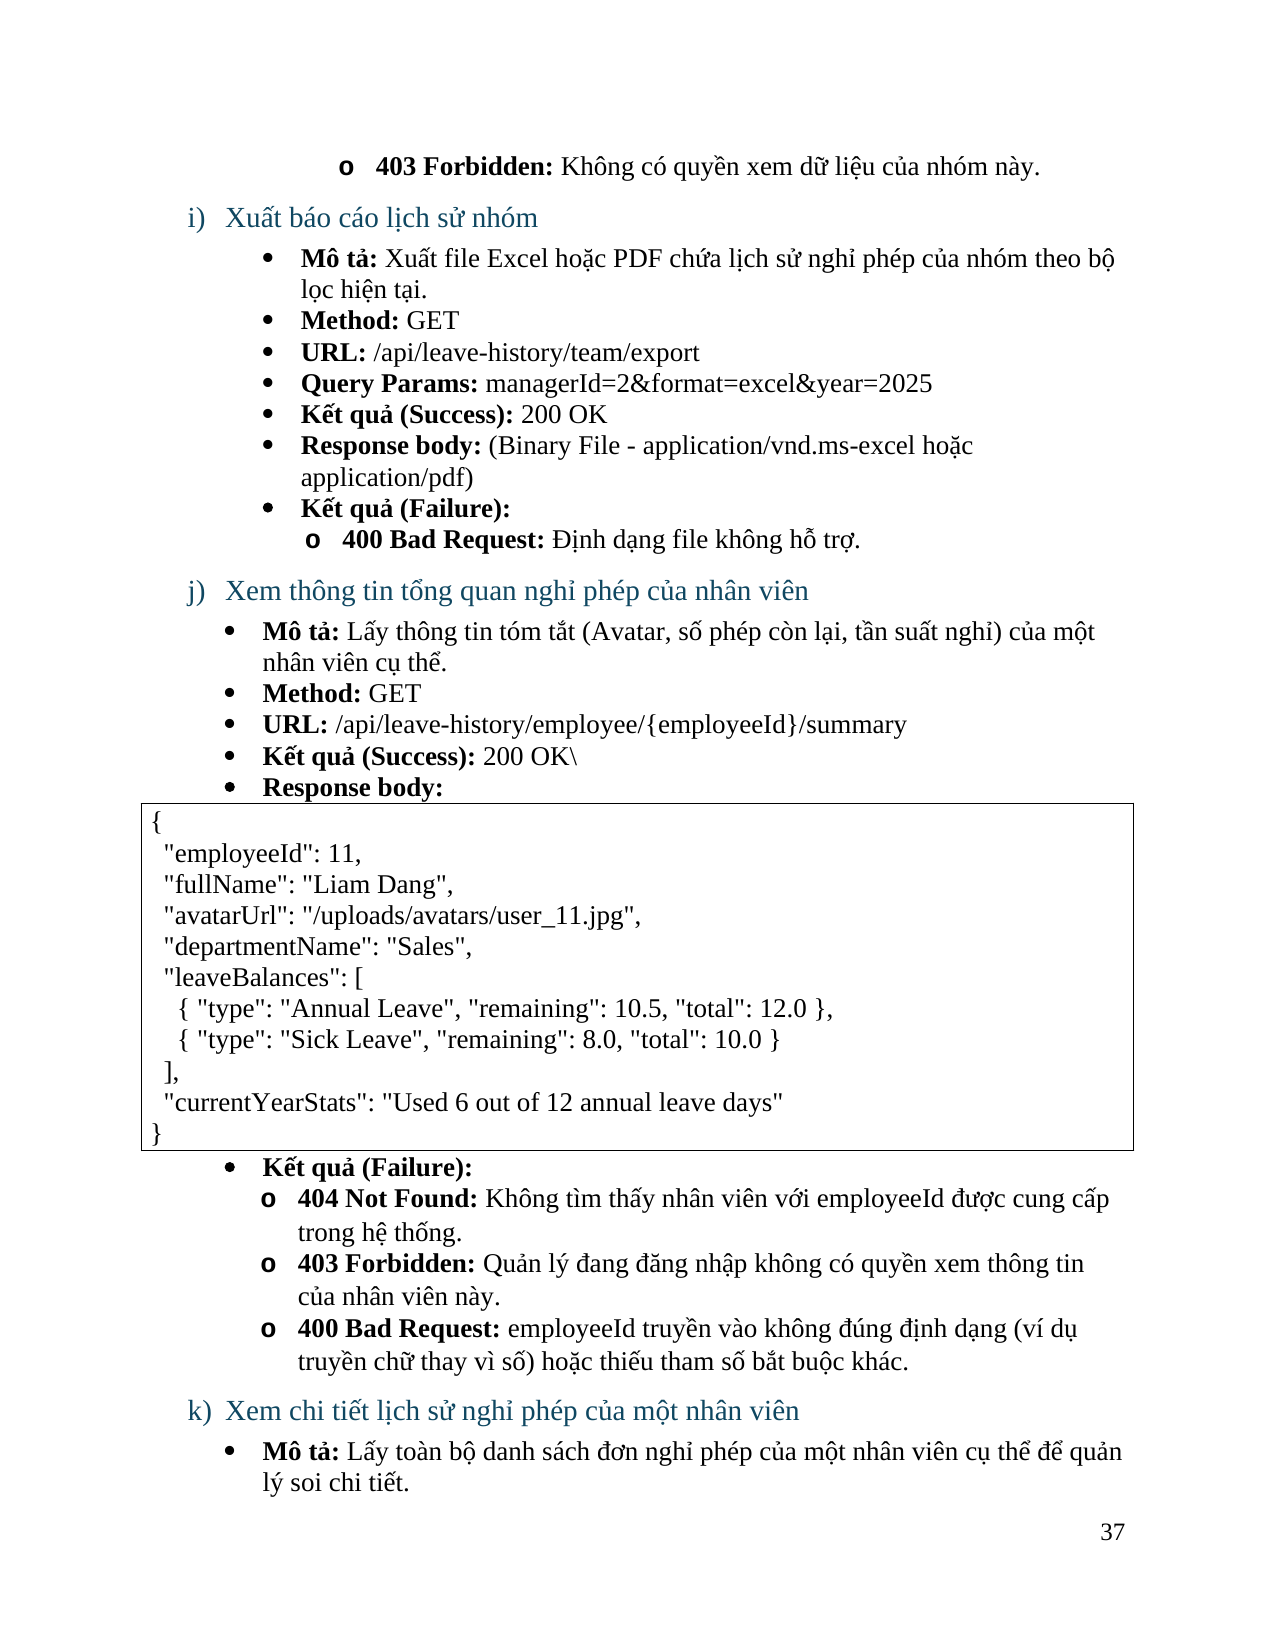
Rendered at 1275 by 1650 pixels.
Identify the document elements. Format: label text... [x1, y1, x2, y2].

list Kết quả (Failure): [225, 1151, 1125, 1182]
list 404 Not Found: Không tìm thấy nhân viên với employeeId được cung cấp trong hệ thống. [260, 1182, 1125, 1247]
list Response body: (Binary File - application/vnd.ms-excel hoặc application/pdf) [263, 429, 1125, 492]
list Mô tả: Lấy toàn bộ danh sách đơn nghỉ phép của một nhân viên cụ thể để quản lý soi chi tiết. [225, 1435, 1125, 1497]
list Mô tả: Xuất file Excel hoặc PDF chứa lịch sử nghỉ phép của nhóm theo bộ lọc hiện tại. [263, 242, 1125, 304]
list Kết quả (Failure): [263, 492, 1125, 523]
text { [142, 804, 1133, 837]
text ], [150, 1055, 1125, 1086]
text "avatarUrl": "/uploads/avatars/user_11.jpg", [150, 899, 1125, 930]
list Method: GET [263, 304, 1125, 336]
text } [142, 1114, 1133, 1150]
list Response body: [225, 771, 1125, 802]
list Kết quả (Success): 200 OK [263, 398, 1125, 429]
list 403 Forbidden: Không có quyền xem dữ liệu của nhóm này. [338, 150, 1125, 183]
list Query Params: managerId=2&format=excel&year=2025 [263, 367, 1125, 398]
subtitle Xem chi tiết lịch sử nghỉ phép của một nhân viên [187, 1393, 1125, 1426]
text "departmentName": "Sales", [150, 930, 1125, 961]
text "employeeId": 11, [150, 837, 1125, 868]
text "currentYearStats": "Used 6 out of 12 annual leave days" [150, 1086, 1125, 1114]
list 400 Bad Request: employeeId truyền vào không đúng định dạng (ví dụ truyền chữ thay vì số) hoặc thiếu tham số bắt buộc khác. [260, 1312, 1125, 1376]
text { "type": "Annual Leave", "remaining": 10.5, "total": 12.0 }, [150, 992, 1125, 1023]
subtitle Xem thông tin tổng quan nghỉ phép của nhân viên [187, 573, 1125, 607]
list Kết quả (Success): 200 OK\ [225, 740, 1125, 771]
text { "type": "Sick Leave", "remaining": 8.0, "total": 10.0 } [150, 1023, 1125, 1055]
list Mô tả: Lấy thông tin tóm tắt (Avatar, số phép còn lại, tần suất nghỉ) của một nhân viên cụ thể. [225, 615, 1125, 677]
list URL: /api/leave-history/team/export [263, 336, 1125, 367]
text "leaveBalances": [ [150, 961, 1125, 992]
list 403 Forbidden: Quản lý đang đăng nhập không có quyền xem thông tin của nhân viên này. [260, 1247, 1125, 1312]
list Method: GET [225, 677, 1125, 709]
text "fullName": "Liam Dang", [150, 868, 1125, 899]
list URL: /api/leave-history/employee/{employeeId}/summary [225, 709, 1125, 740]
subtitle Xuất báo cáo lịch sử nhóm [187, 200, 1125, 234]
list 400 Bad Request: Định dạng file không hỗ trợ. [304, 523, 1125, 556]
